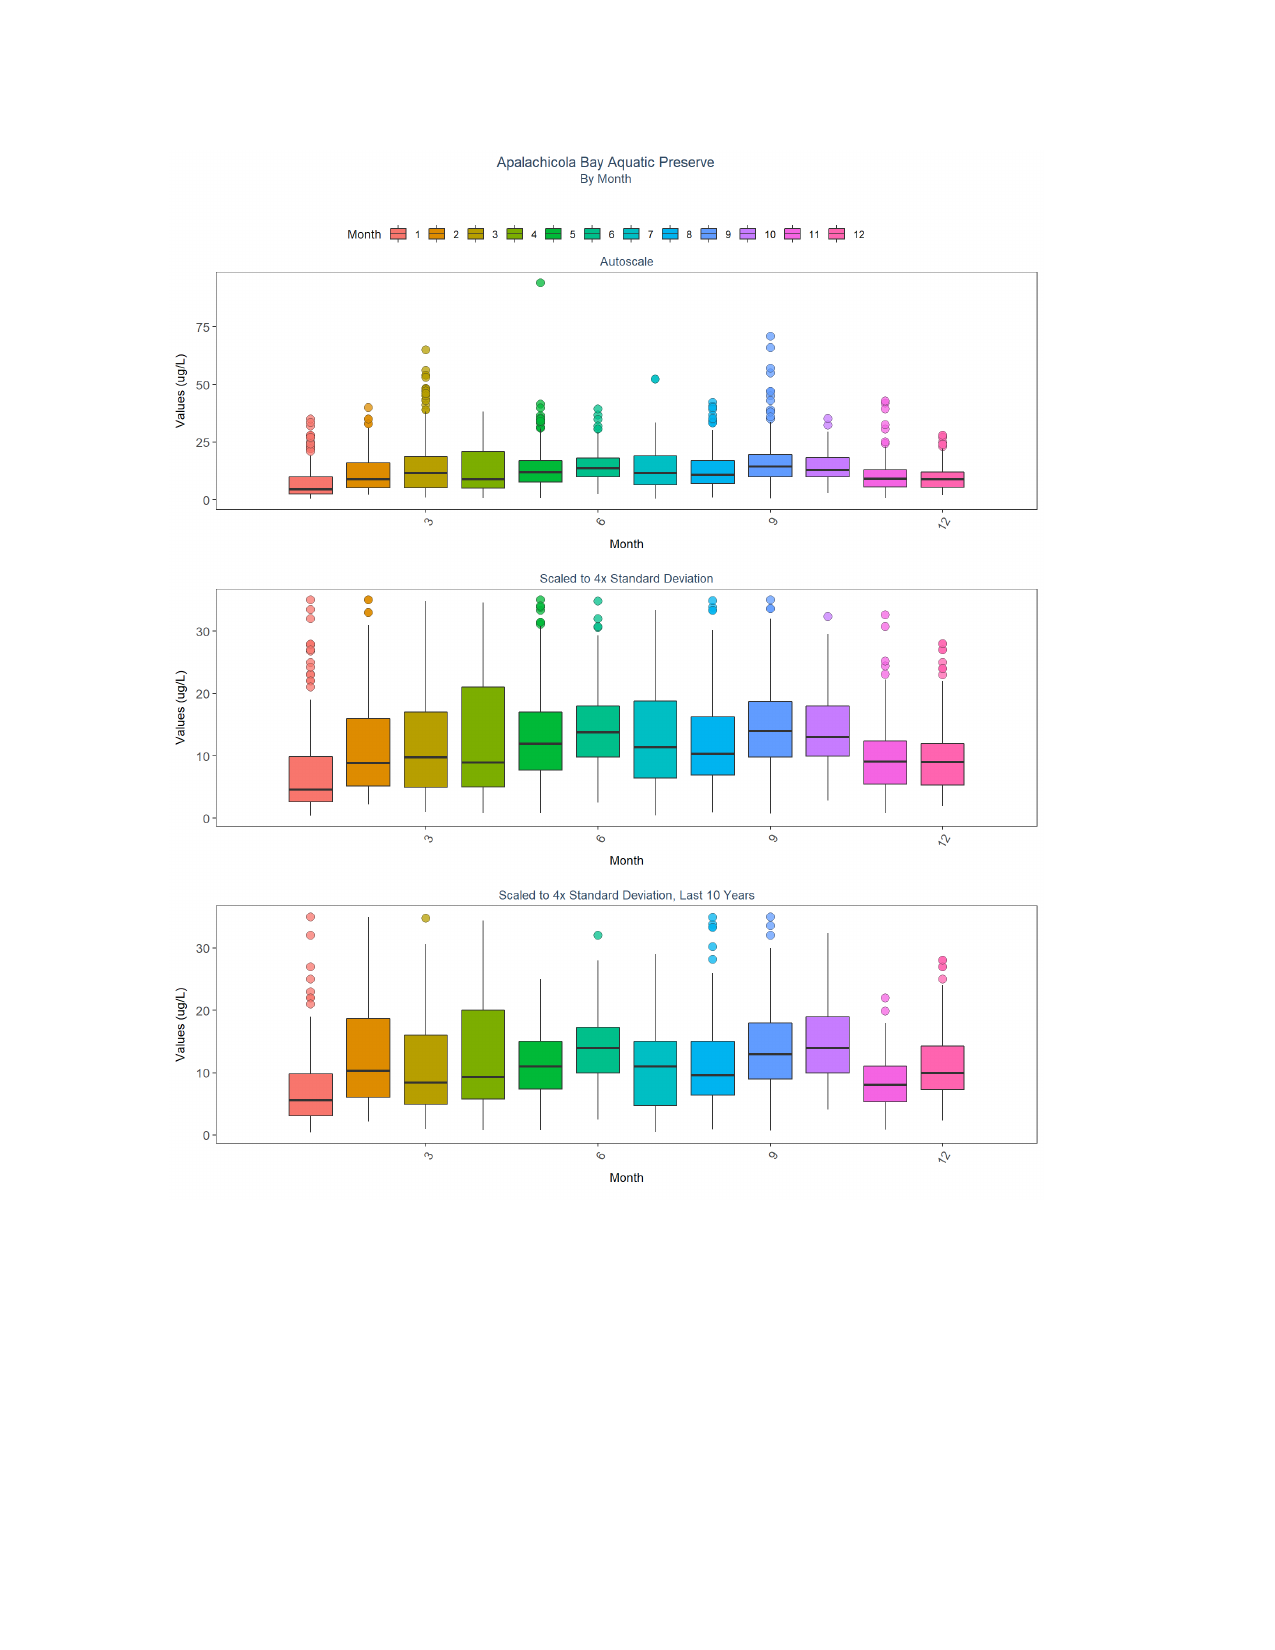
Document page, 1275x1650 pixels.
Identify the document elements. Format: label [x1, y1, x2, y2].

picture [168, 150, 1044, 1200]
